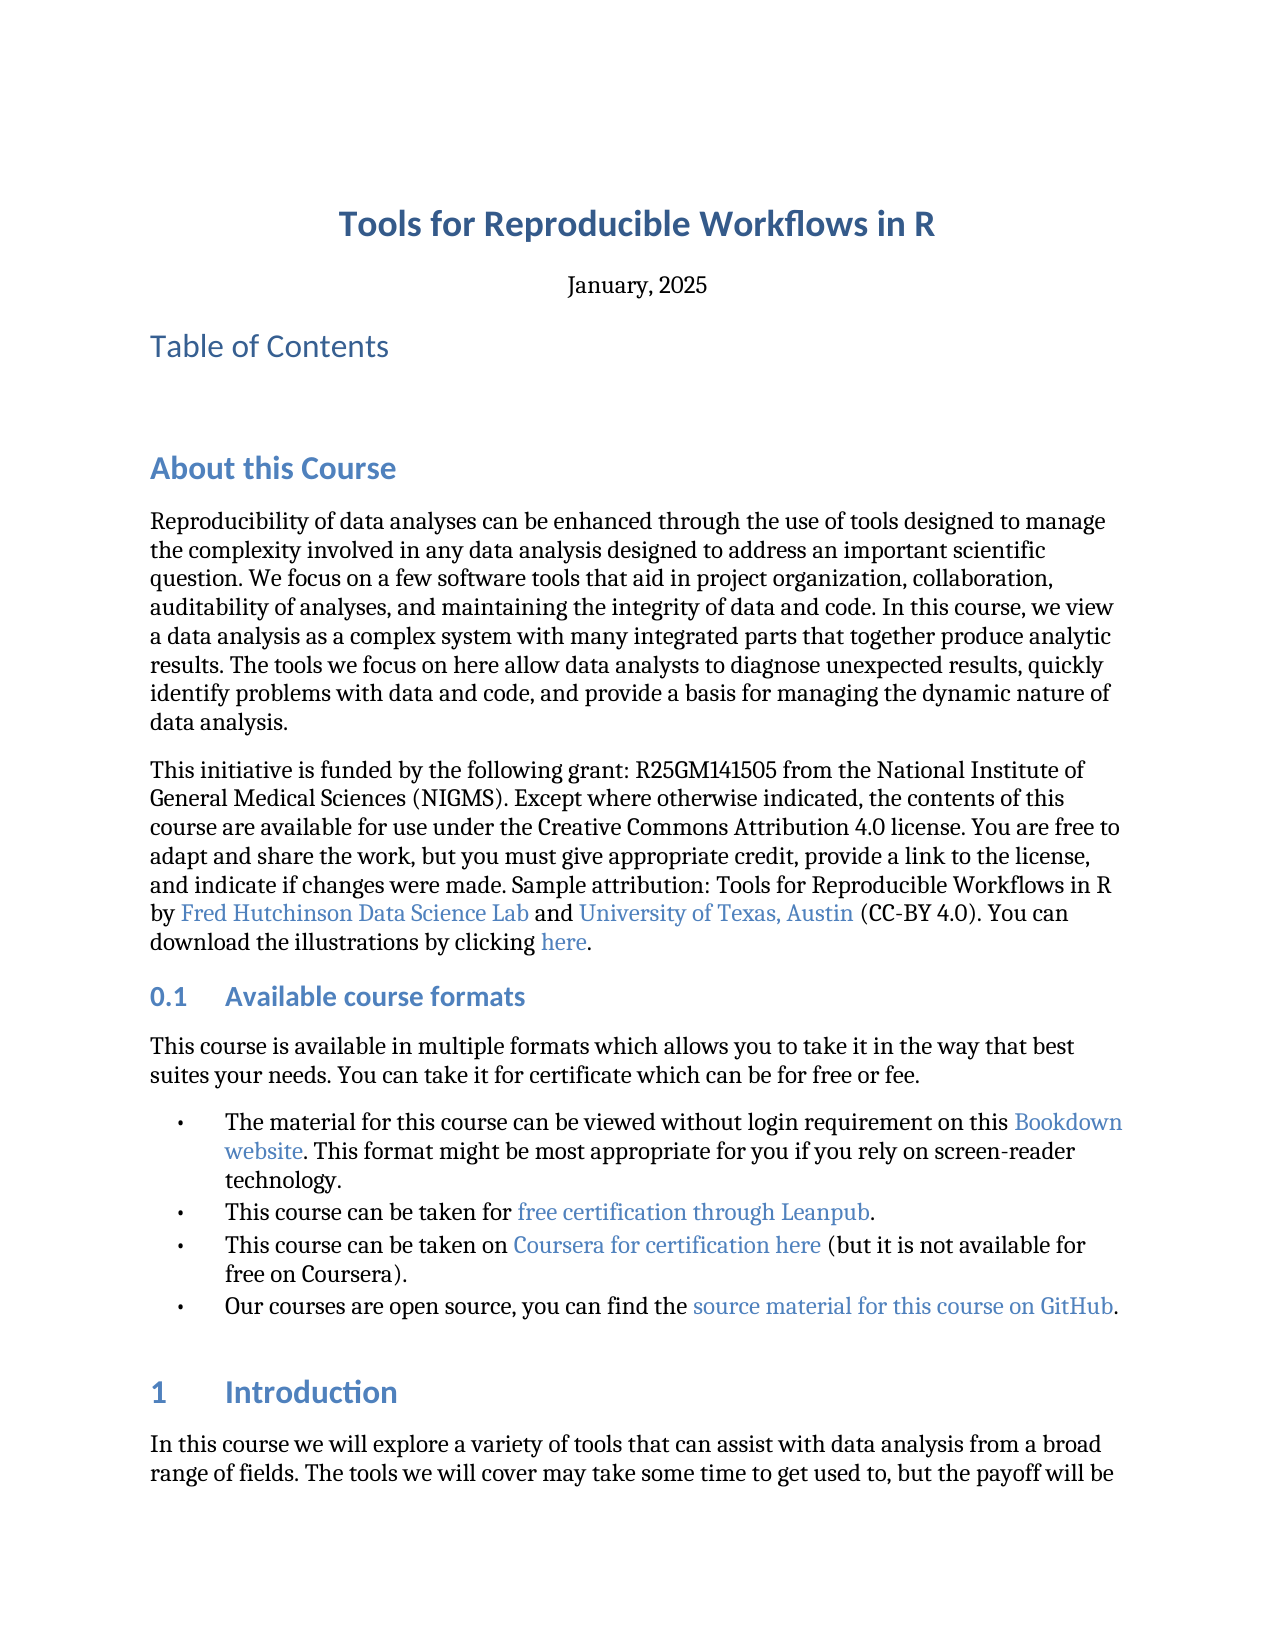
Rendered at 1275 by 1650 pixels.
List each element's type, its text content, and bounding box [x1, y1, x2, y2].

list This course can be taken on Coursera for certification here (but it is not available for free on Coursera). [175, 1231, 1125, 1288]
text This initiative is funded by the following grant: R25GM141505 from the National Institute of General Medical Sciences (NIGMS). Except where otherwise indicated, the contents of this course are available for use under the Creative Commons Attribution 4.0 license. You are free to adapt and share the work, but you must give appropriate credit, provide a link to the license, and indicate if changes were made. Sample attribution: Tools for Reproducible Workflows in R by Fred Hutchinson Data Science Lab and University of Texas, Austin (CC-BY 4.0). You can download the illustrations by clicking here. [150, 756, 1125, 957]
list Our courses are open source, you can find the source material for this course on GitHub. [175, 1292, 1125, 1321]
subtitle About this Course [150, 447, 1125, 488]
subtitle 1 Introduction [150, 1371, 1125, 1411]
list The material for this course can be viewed without login requirement on this Bookdown website. This format might be most appropriate for you if you rely on screen-reader technology. [175, 1108, 1125, 1194]
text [150, 1430, 1125, 1488]
list This course can be taken for free certification through Leanpub. [175, 1198, 1125, 1227]
text This course is available in multiple formats which allows you to take it in the way that best suites your needs. You can take it for certificate which can be for free or fee. [150, 1032, 1125, 1089]
subtitle 0.1 Available course formats [150, 978, 1125, 1013]
title Tools for Reproducible Workflows in R [150, 200, 1125, 246]
text January, 2025 [150, 271, 1125, 299]
text Reproducibility of data analyses can be enhanced through the use of tools designed to manage the complexity involved in any data analysis designed to address an important scientific question. We focus on a few software tools that aid in project organization, collaboration, auditability of analyses, and maintaining the integrity of data and code. In this course, we view a data analysis as a complex system with many integrated parts that together produce analytic results. The tools we focus on here allow data analysts to diagnose unexpected results, quickly identify problems with data and code, and provide a basis for managing the dynamic nature of data analysis. [150, 507, 1125, 737]
